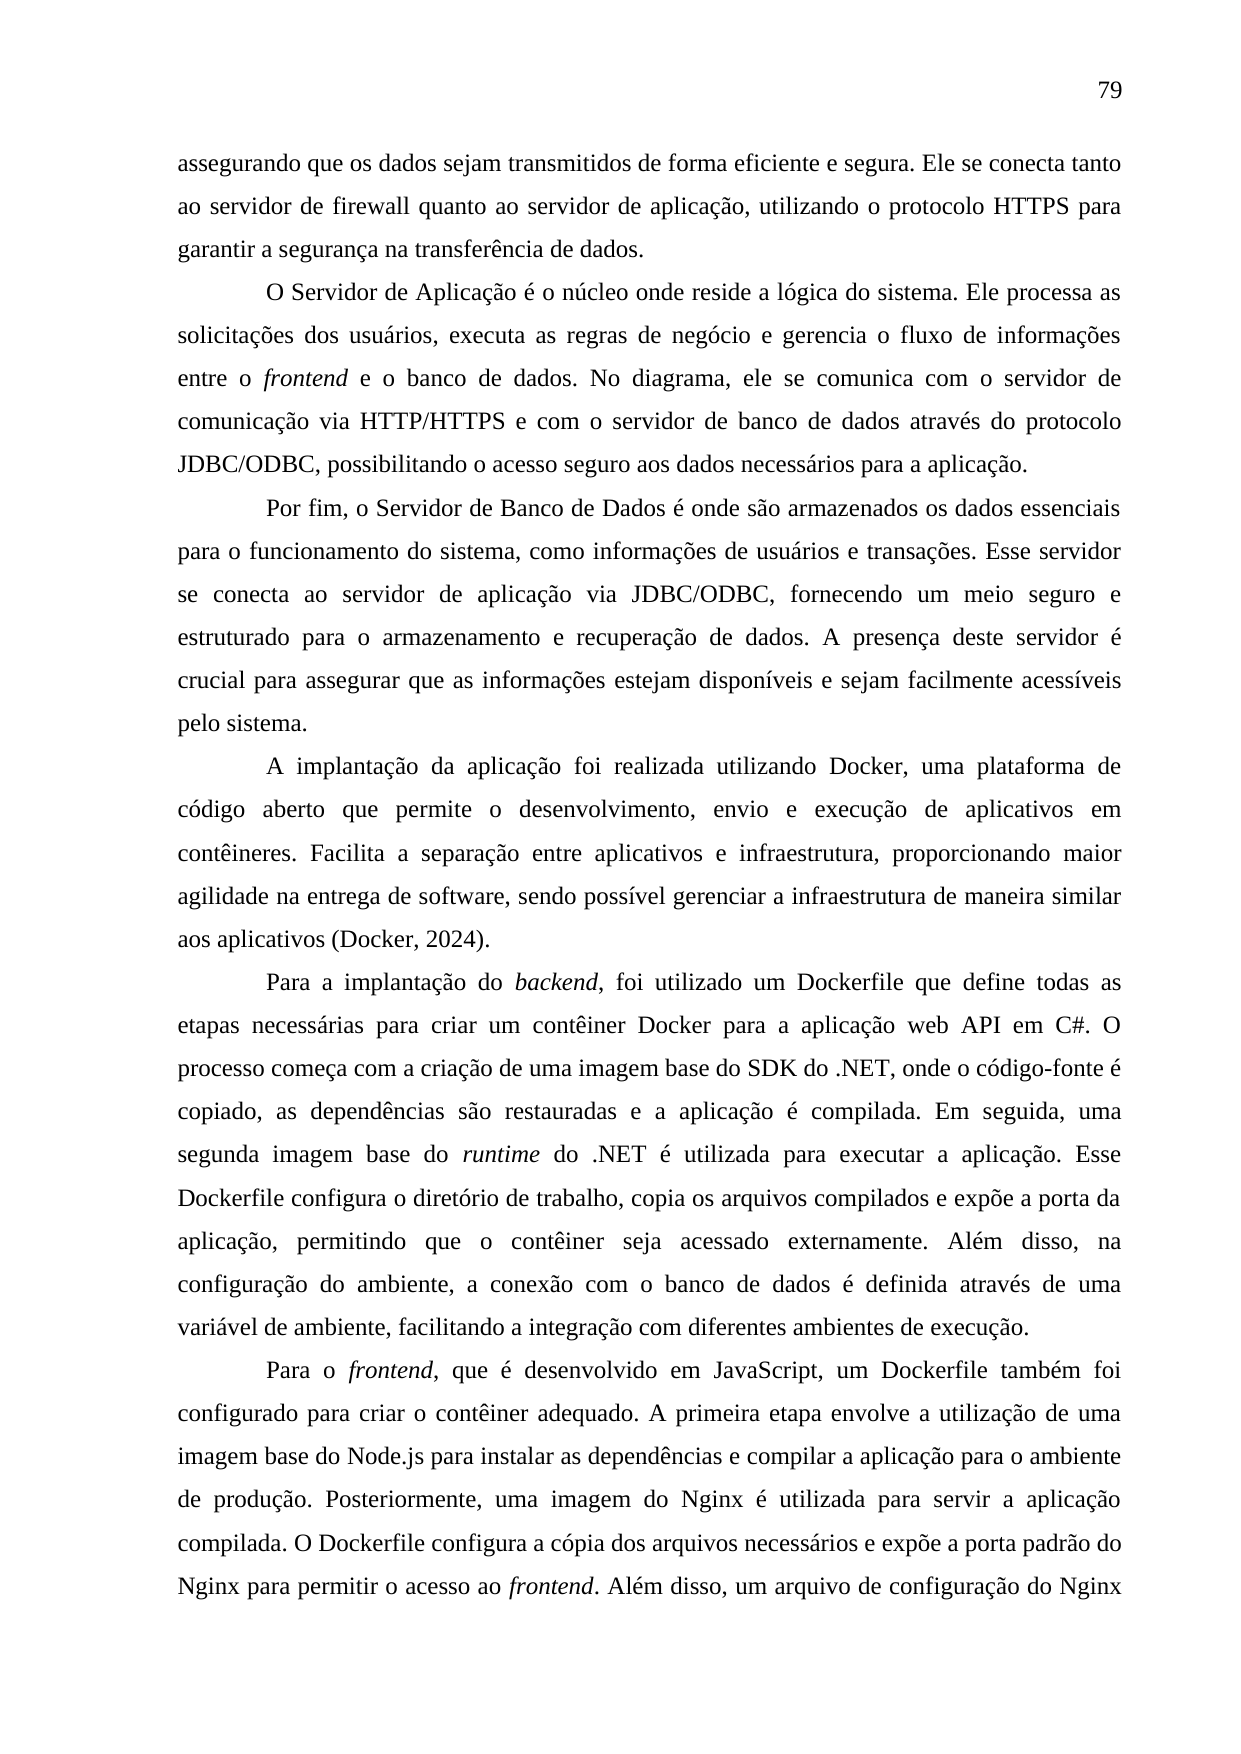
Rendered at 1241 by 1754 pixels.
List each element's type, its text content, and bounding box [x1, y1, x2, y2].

text A implantação da aplicação foi realizada utilizando Docker, uma plataforma de código aberto que permite o desenvolvimento, envio e execução de aplicativos em contêineres. Facilita a separação entre aplicativos e infraestrutura, proporcionando maior agilidade na entrega de software, sendo possível gerenciar a infraestrutura de maneira similar aos aplicativos (Docker, 2024). [177, 751, 1122, 953]
text Por fim, o Servidor de Banco de Dados é onde são armazenados os dados essenciais para o funcionamento do sistema, como informações de usuários e transações. Esse servidor se conecta ao servidor de aplicação via JDBC/ODBC, fornecendo um meio seguro e estruturado para o armazenamento e recuperação de dados. A presença deste servidor é crucial para assegurar que as informações estejam disponíveis e sejam facilmente acessíveis pelo sistema. [177, 493, 1122, 737]
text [177, 148, 1122, 263]
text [177, 1355, 1122, 1599]
text O Servidor de Aplicação é o núcleo onde reside a lógica do sistema. Ele processa as solicitações dos usuários, executa as regras de negócio e gerencia o fluxo de informações entre o frontend e o banco de dados. No diagrama, ele se comunica com o servidor de comunicação via HTTP/HTTPS e com o servidor de banco de dados através do protocolo JDBC/ODBC, possibilitando o acesso seguro aos dados necessários para a aplicação. [177, 277, 1122, 478]
text Para a implantação do backend, foi utilizado um Dockerfile que define todas as etapas necessárias para criar um contêiner Docker para a aplicação web API em C#. O processo começa com a criação de uma imagem base do SDK do .NET, onde o código-fonte é copiado, as dependências são restauradas e a aplicação é compilada. Em seguida, uma segunda imagem base do runtime do .NET é utilizada para executar a aplicação. Esse Dockerfile configura o diretório de trabalho, copia os arquivos compilados e expõe a porta da aplicação, permitindo que o contêiner seja acessado externamente. Além disso, na configuração do ambiente, a conexão com o banco de dados é definida através de uma variável de ambiente, facilitando a integração com diferentes ambientes de execução. [177, 967, 1122, 1341]
